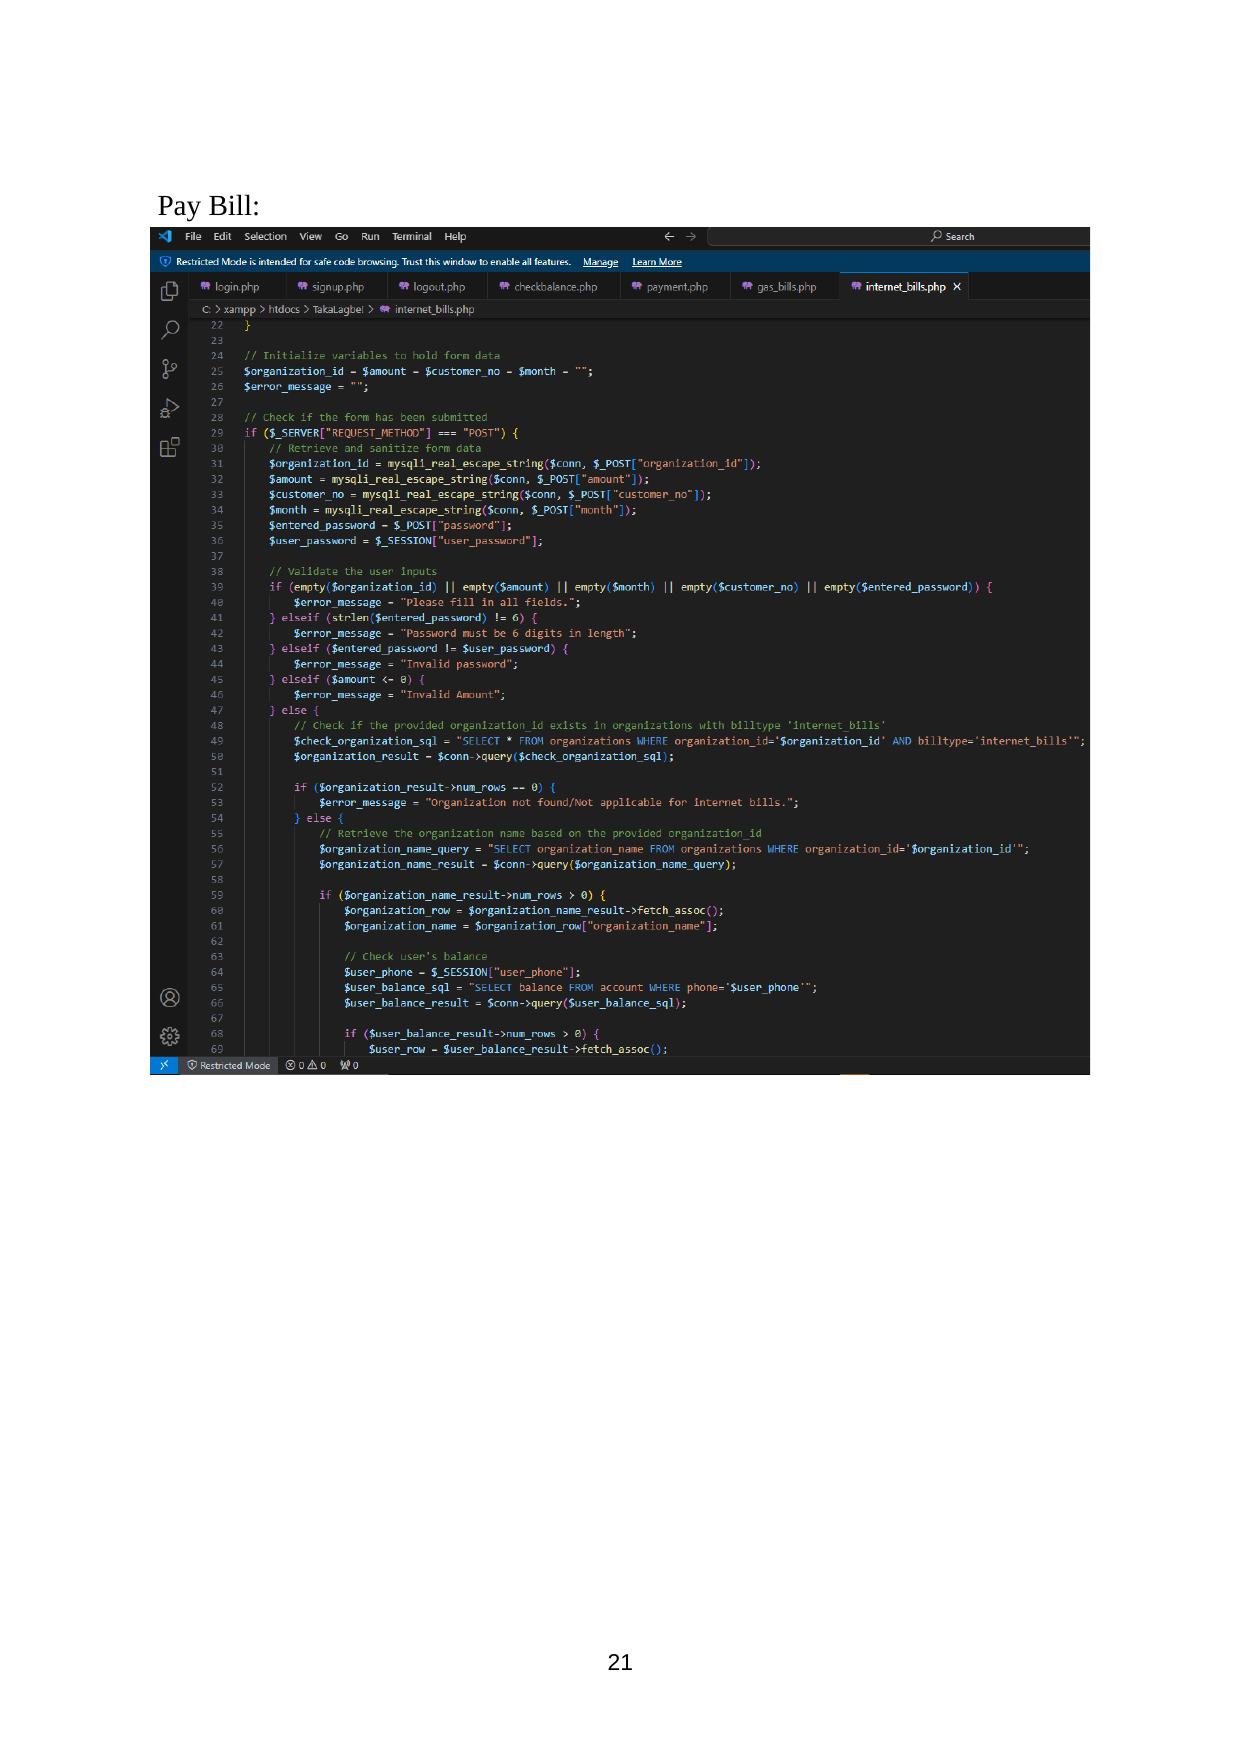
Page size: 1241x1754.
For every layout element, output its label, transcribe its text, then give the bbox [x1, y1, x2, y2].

text Pay Bill: [150, 188, 1090, 222]
picture [150, 227, 1091, 1075]
